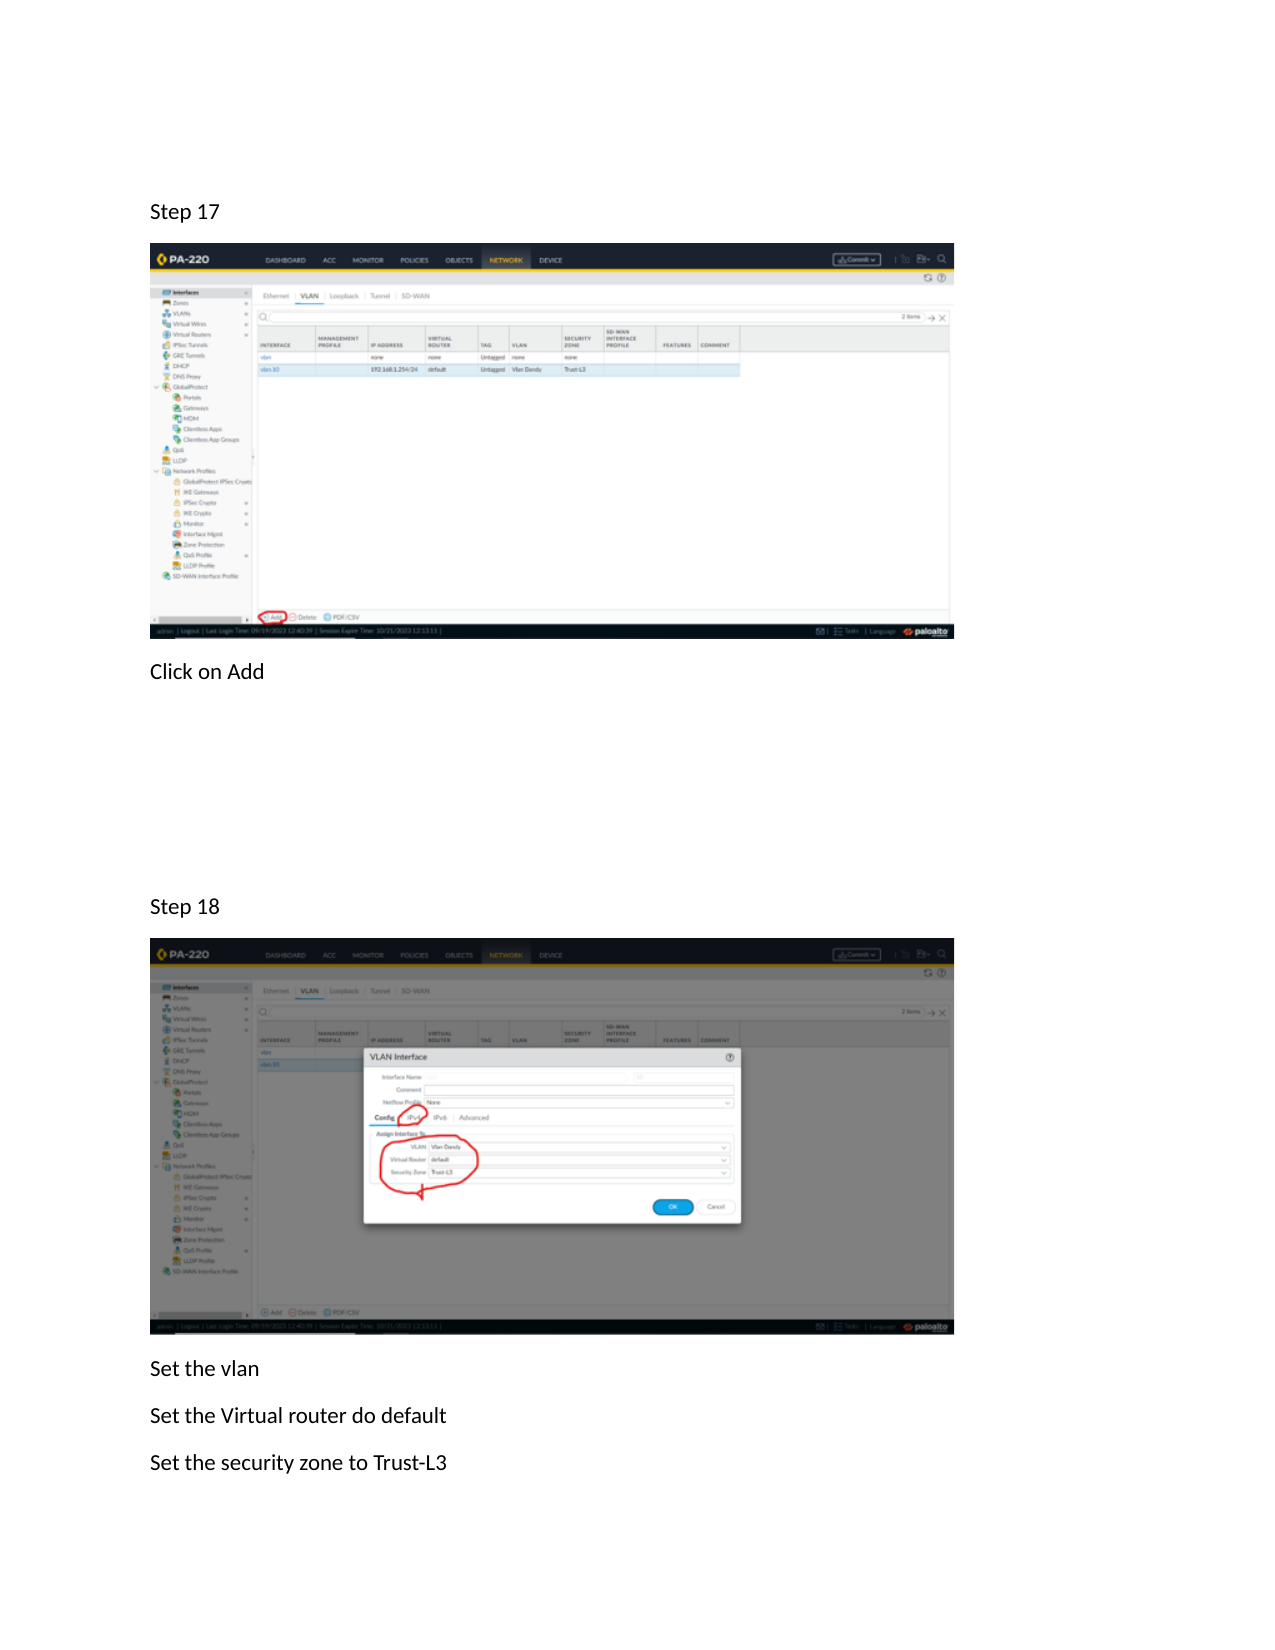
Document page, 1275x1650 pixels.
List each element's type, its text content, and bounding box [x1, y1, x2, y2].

text Step 17 [150, 197, 1125, 225]
text Step 18 [150, 892, 1125, 920]
text Set the Virtual router do default [150, 1401, 1125, 1429]
text Click on Add [150, 657, 1125, 685]
picture [150, 938, 955, 1336]
picture [150, 243, 955, 639]
text Set the vlan [150, 1354, 1125, 1382]
text Set the security zone to Trust-L3 [150, 1448, 1125, 1476]
